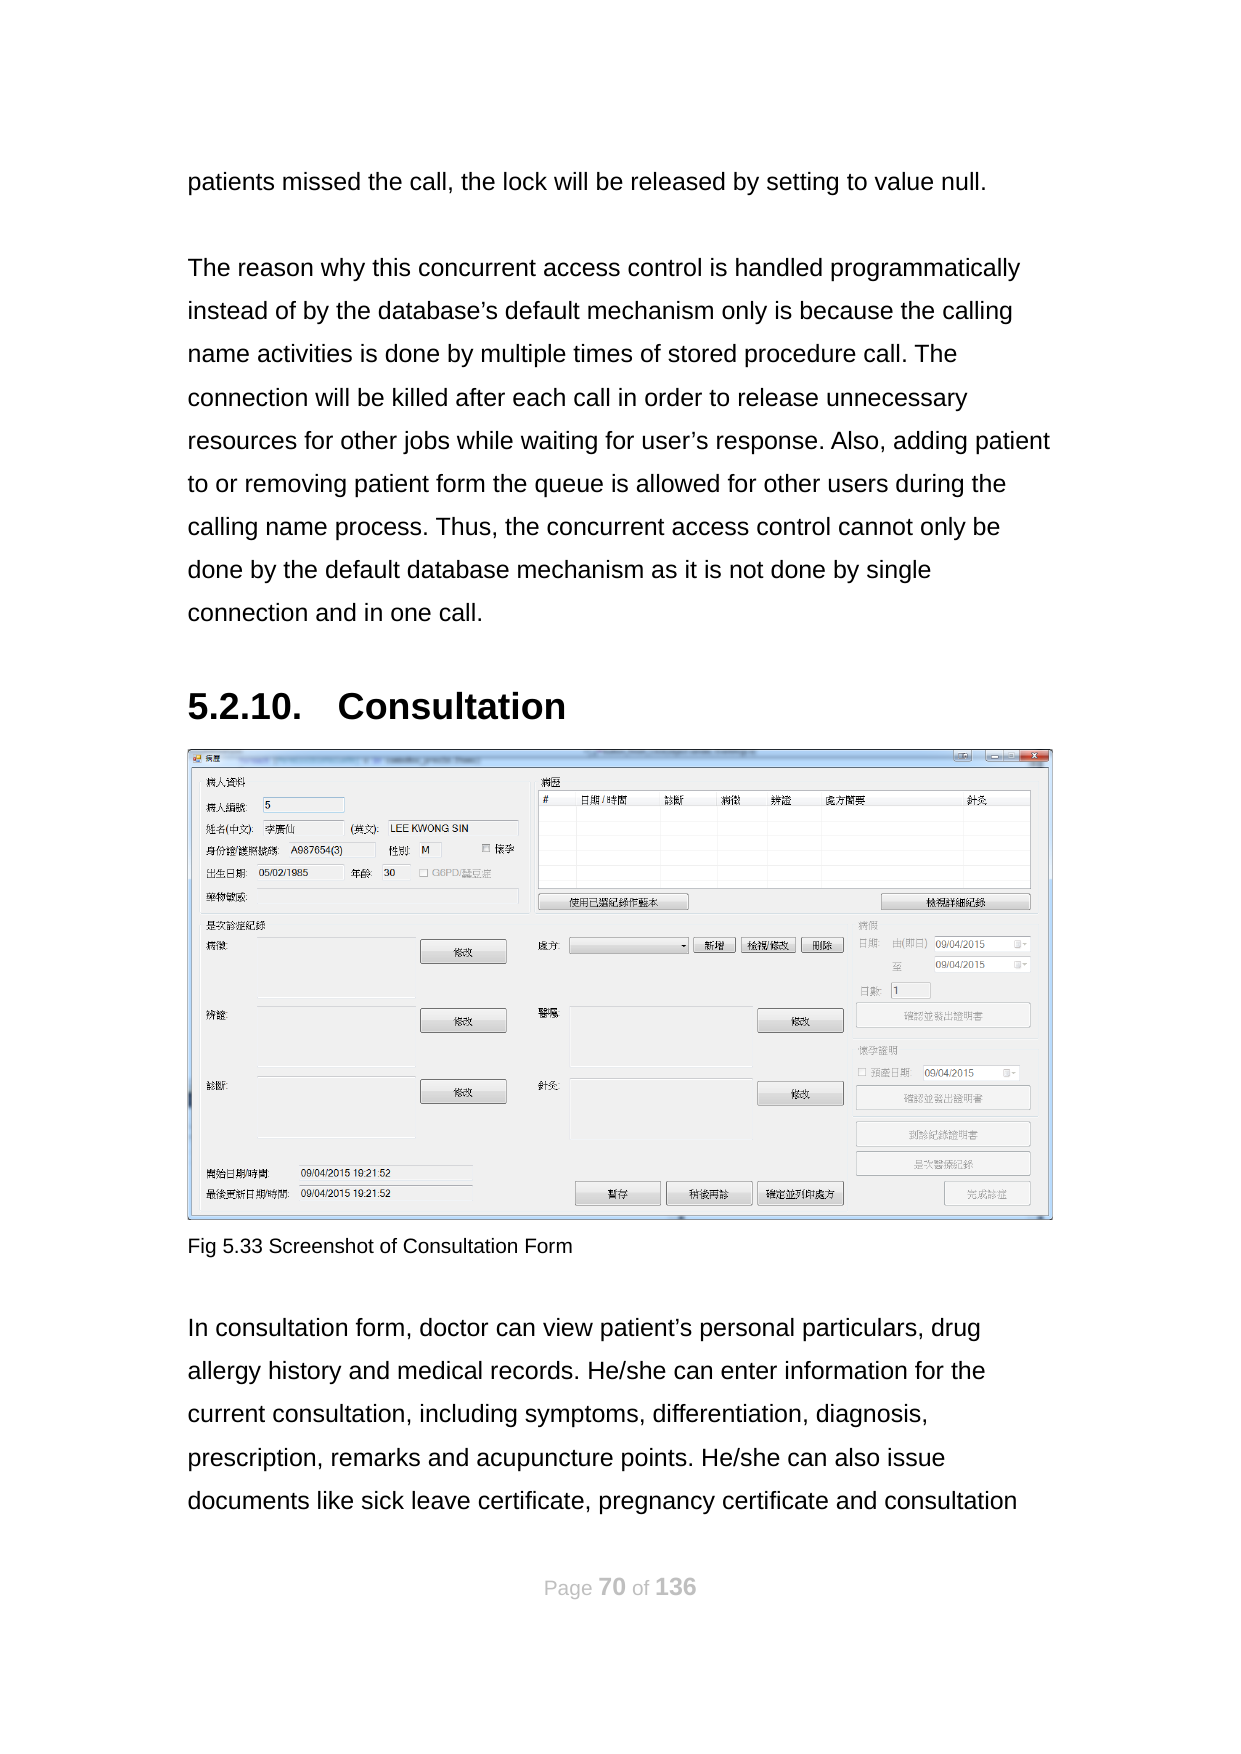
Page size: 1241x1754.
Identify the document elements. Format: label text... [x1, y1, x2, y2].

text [187, 167, 1053, 196]
text The reason why this concurrent access control is handled programmatically instead of by the database’s default mechanism only is because the calling name activities is done by multiple times of stored procedure call. The connection will be killed after each call in order to release unnecessary resources for other jobs while waiting for user’s response. Also, adding patient to or removing patient form the queue is allowed for other users during the calling name process. Thus, the concurrent access control cannot only be done by the default database mechanism as it is not done by single connection and in one call. [187, 253, 1053, 627]
subtitle Consultation [187, 684, 1053, 728]
picture [187, 749, 1053, 1220]
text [187, 1313, 1053, 1514]
